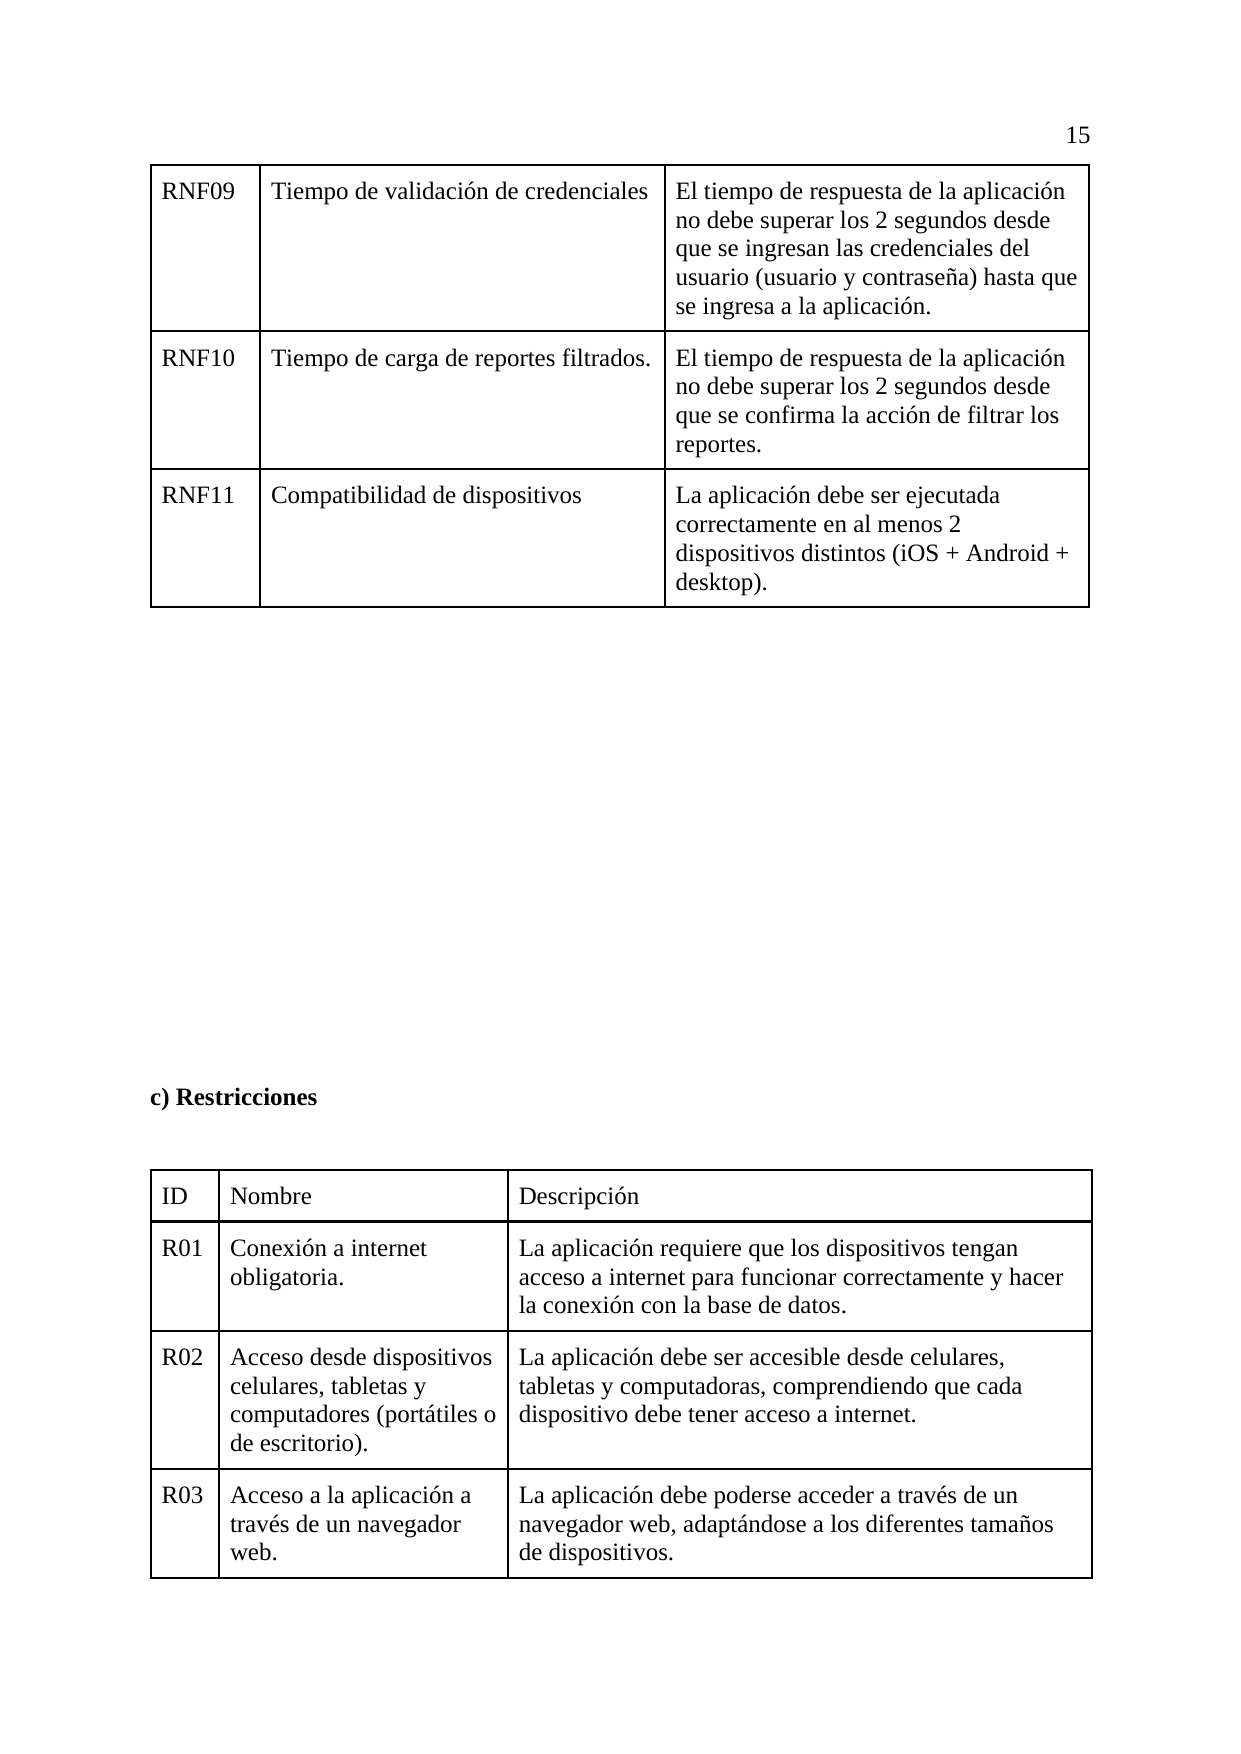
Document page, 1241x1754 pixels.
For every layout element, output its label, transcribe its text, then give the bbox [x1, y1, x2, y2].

table_cell Tiempo de validación de credenciales [261, 166, 664, 330]
table_cell El tiempo de respuesta de la aplicación no debe superar los 2 segundos desde que se confirma la acción de filtrar los reportes. [666, 332, 1088, 468]
subtitle c) Restricciones [150, 1082, 1090, 1111]
table_cell R03 [152, 1470, 218, 1577]
table_cell Conexión a internet obligatoria. [220, 1223, 507, 1329]
table_cell La aplicación debe ser ejecutada correctamente en al menos 2 dispositivos distintos (iOS + Android + desktop). [666, 470, 1088, 606]
table_cell La aplicación debe ser accesible desde celulares, tabletas y computadoras, comprendiendo que cada dispositivo debe tener acceso a internet. [509, 1332, 1091, 1467]
table_header ID [152, 1171, 218, 1220]
table_cell RNF10 [152, 332, 259, 468]
table_cell RNF09 [152, 166, 259, 330]
table_header Nombre [220, 1171, 507, 1220]
table_cell RNF11 [152, 470, 259, 606]
table_cell R01 [152, 1223, 218, 1329]
table_cell La aplicación requiere que los dispositivos tengan acceso a internet para funcionar correctamente y hacer la conexión con la base de datos. [509, 1223, 1091, 1329]
table_cell Compatibilidad de dispositivos [261, 470, 664, 606]
table_cell R02 [152, 1332, 218, 1467]
table_cell Acceso desde dispositivos celulares, tabletas y computadores (portátiles o de escritorio). [220, 1332, 507, 1467]
table_header Descripción [509, 1171, 1091, 1220]
table_cell Tiempo de carga de reportes filtrados. [261, 332, 664, 468]
table_cell El tiempo de respuesta de la aplicación no debe superar los 2 segundos desde que se ingresan las credenciales del usuario (usuario y contraseña) hasta que se ingresa a la aplicación. [666, 166, 1088, 330]
table_cell Acceso a la aplicación a través de un navegador web. [220, 1470, 507, 1577]
table_cell La aplicación debe poderse acceder a través de un navegador web, adaptándose a los diferentes tamaños de dispositivos. [509, 1470, 1091, 1577]
